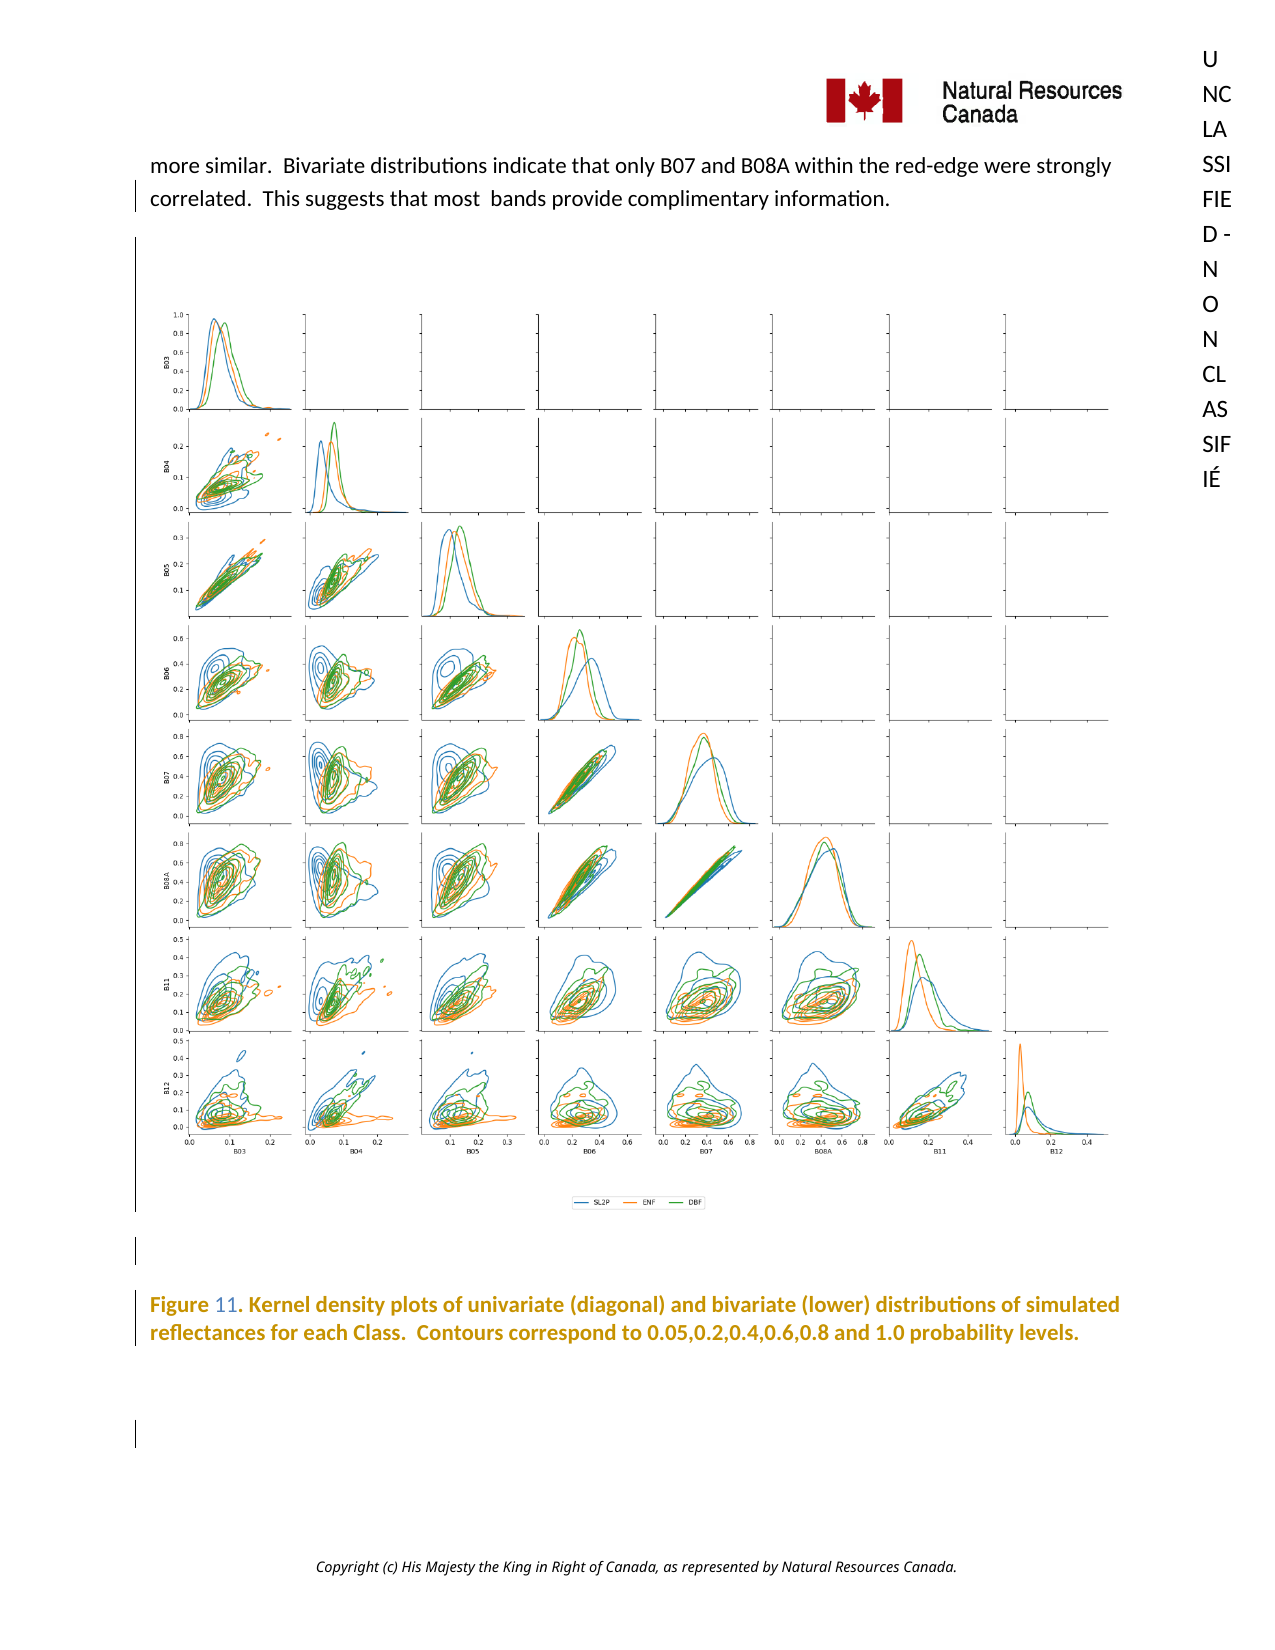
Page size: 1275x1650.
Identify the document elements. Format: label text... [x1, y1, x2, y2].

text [150, 152, 1125, 212]
text Figure . Kernel density plots of univariate (diagonal) and bivariate (lower) distributions of simulated reflectances for each Class. Contours correspond to 0.05,0.2,0.4,0.6,0.8 and 1.0 probability levels. [150, 1290, 1125, 1346]
picture [150, 236, 1125, 1212]
picture [823, 73, 1125, 127]
